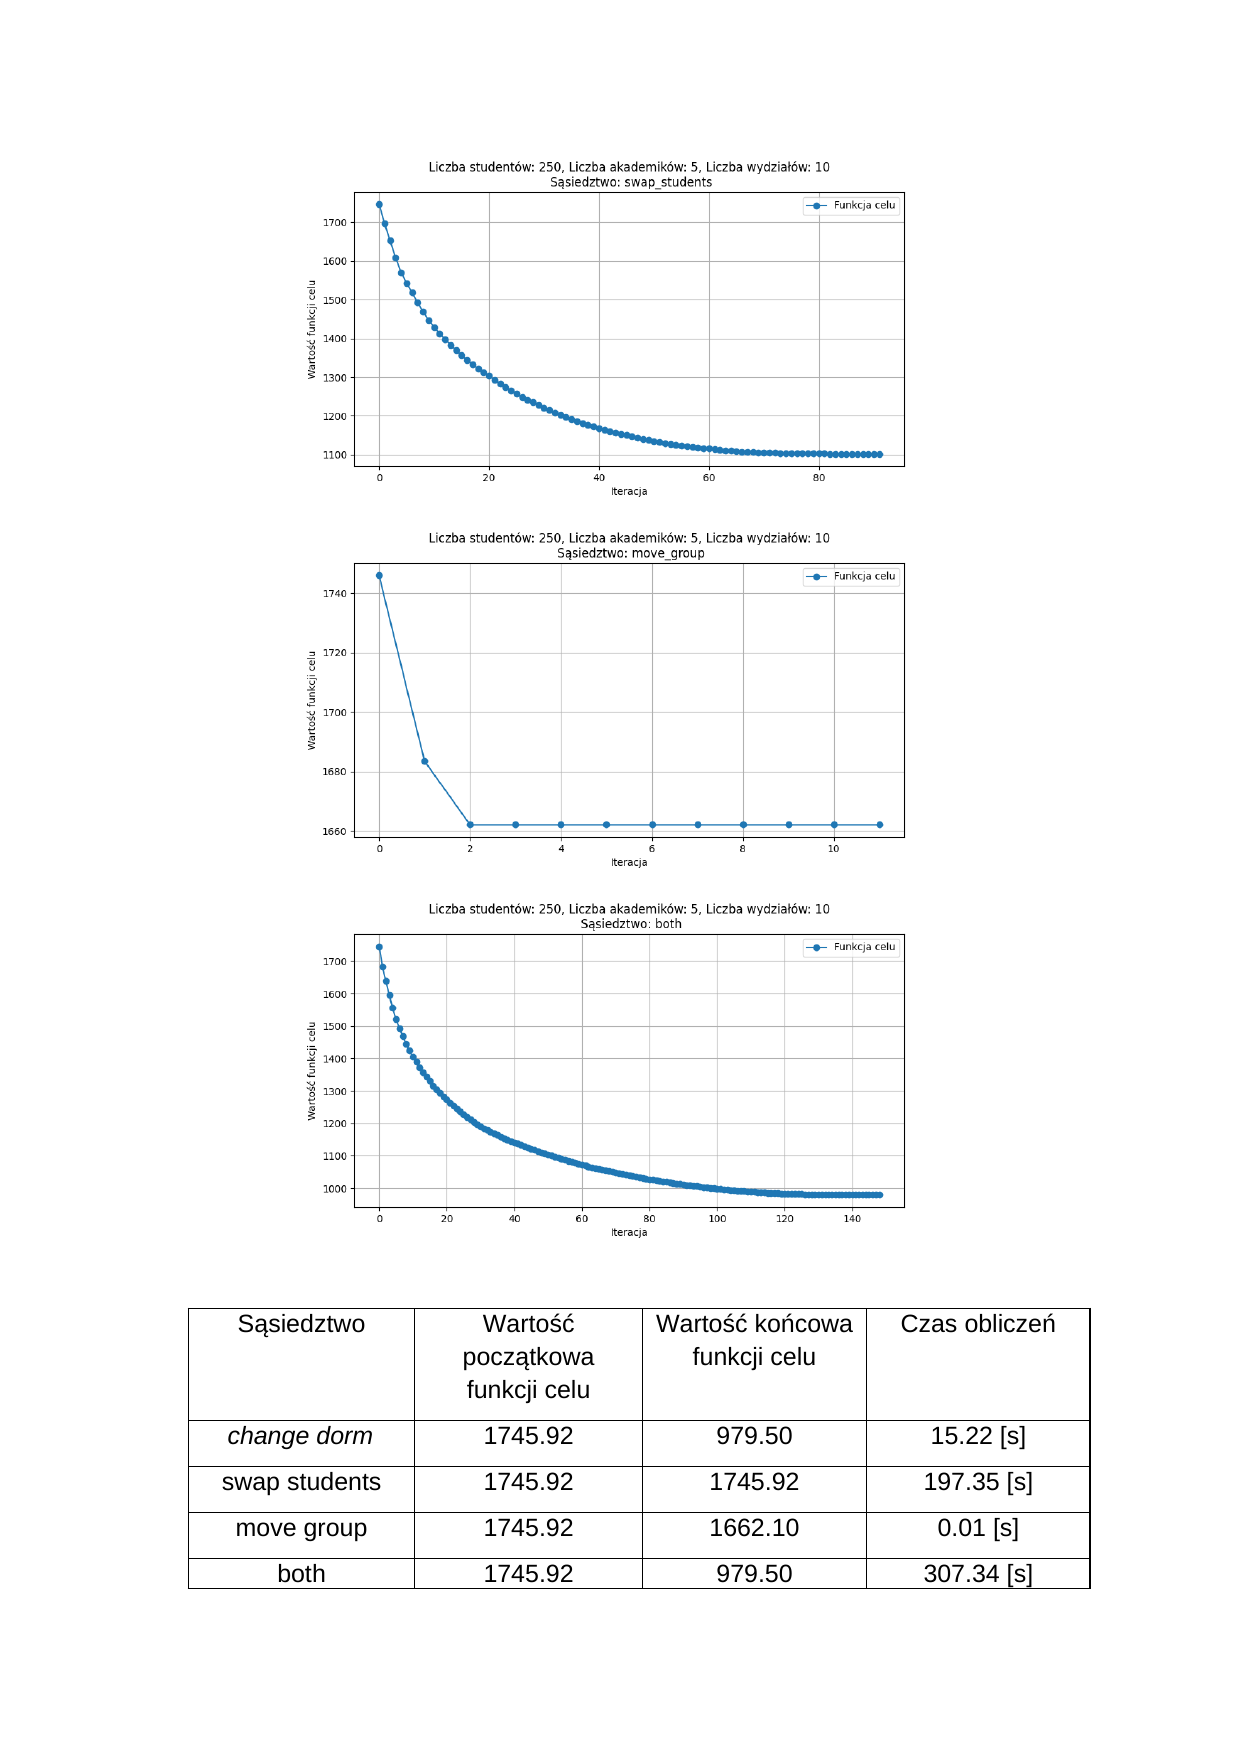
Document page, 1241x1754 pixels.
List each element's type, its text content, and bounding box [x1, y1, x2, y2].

table_cell 1745.92 [415, 1559, 642, 1588]
table_header Sąsiedztwo [189, 1309, 414, 1420]
table_cell 0.01 [s] [867, 1513, 1089, 1558]
table_header Wartość początkowa funkcji celu [415, 1309, 642, 1420]
table_cell 307.34 [s] [867, 1559, 1089, 1588]
table_cell 1745.92 [643, 1467, 866, 1512]
table_cell 979.50 [643, 1421, 866, 1466]
table_cell 1662.10 [643, 1513, 866, 1558]
table_header Czas obliczeń [867, 1309, 1089, 1420]
table_cell both [189, 1559, 414, 1588]
picture [265, 891, 975, 1246]
table_cell 197.35 [s] [867, 1467, 1089, 1512]
table_cell change dorm [189, 1421, 414, 1466]
table_cell 1745.92 [415, 1467, 642, 1512]
picture [265, 150, 975, 505]
table_cell 1745.92 [415, 1513, 642, 1558]
table_cell 1745.92 [415, 1421, 642, 1466]
table_cell move group [189, 1513, 414, 1558]
table_cell swap students [189, 1467, 414, 1512]
table_header Wartość końcowa funkcji celu [643, 1309, 866, 1420]
table_cell 15.22 [s] [867, 1421, 1089, 1466]
table_cell 979.50 [643, 1559, 866, 1588]
picture [265, 520, 975, 876]
